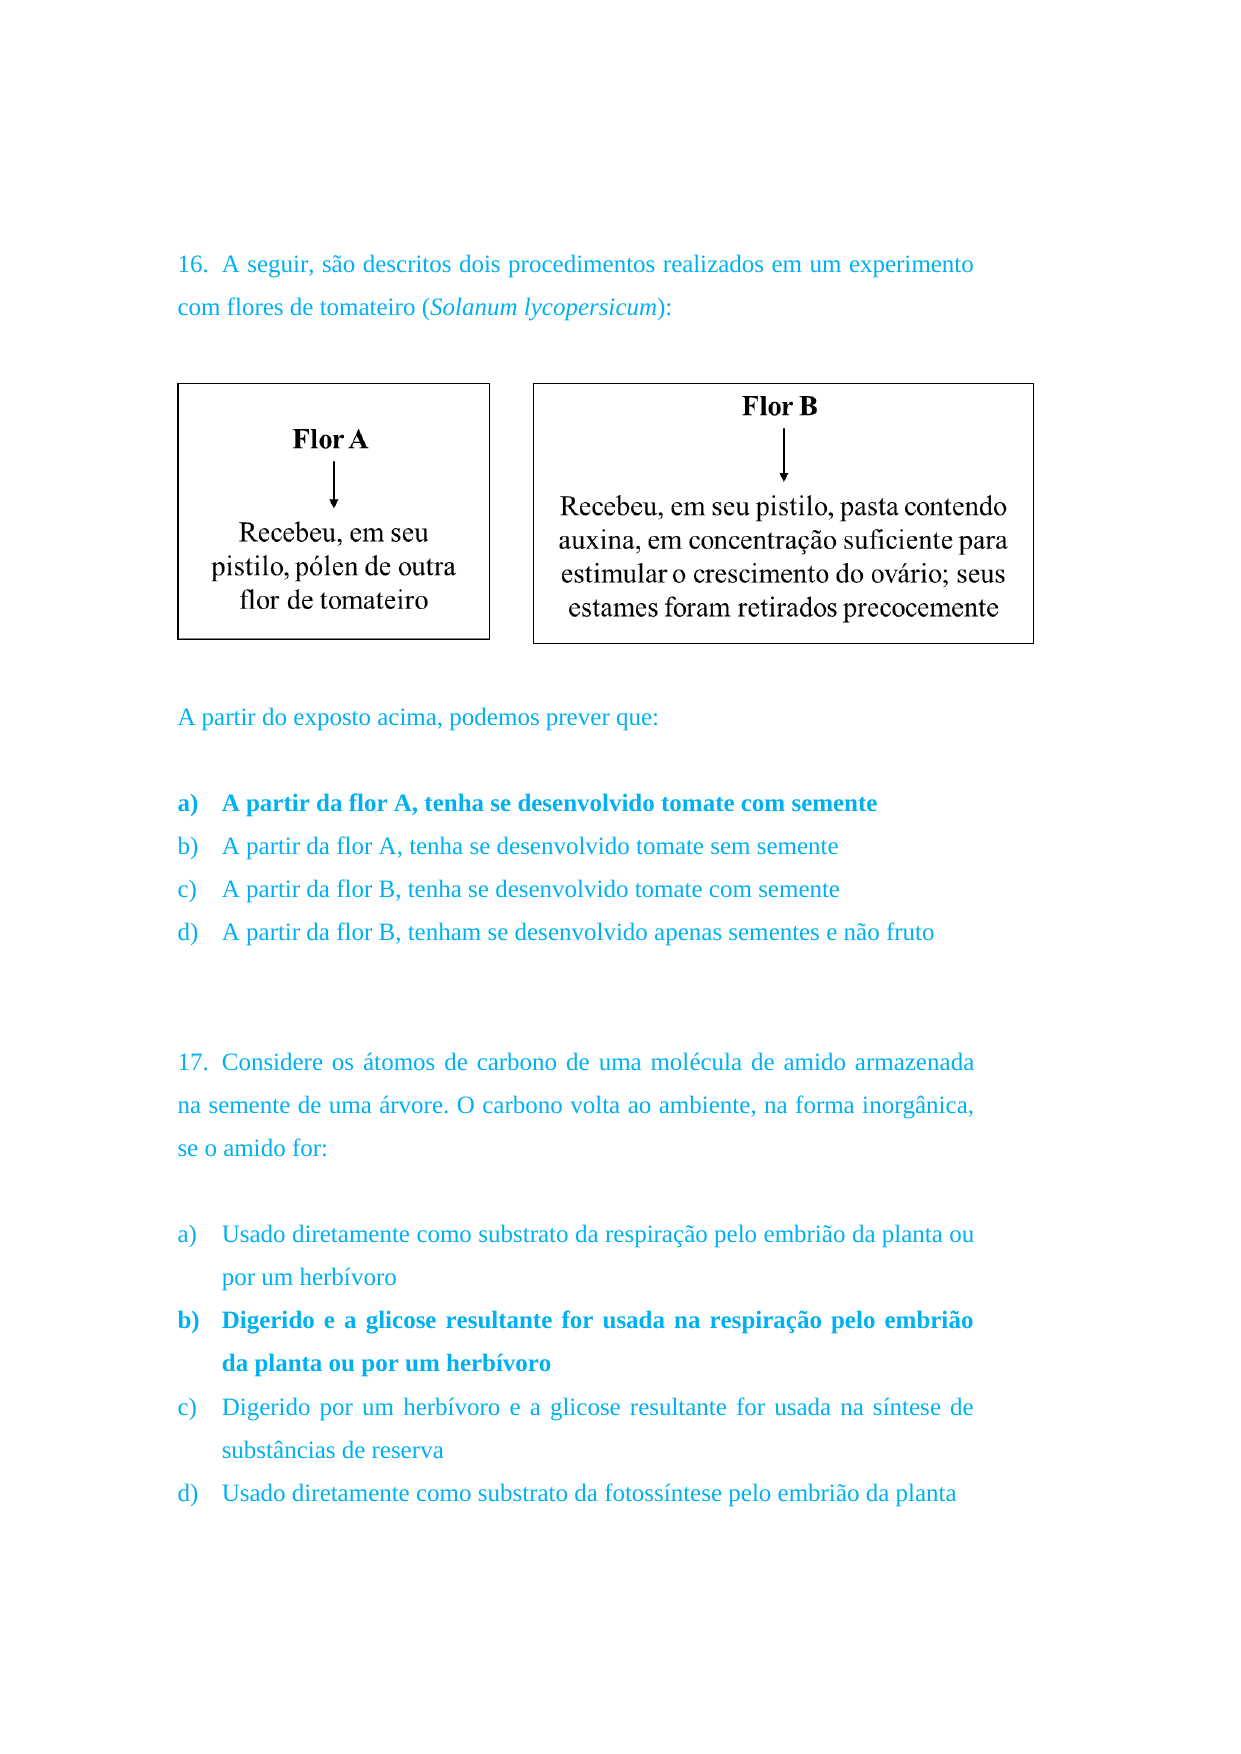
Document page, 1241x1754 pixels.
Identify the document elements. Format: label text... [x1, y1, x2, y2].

list Considere os átomos de carbono de uma molécula de amido armazenada na semente de uma árvore. O carbono volta ao ambiente, na forma inorgânica, se o amido for: [177, 1047, 974, 1162]
list A partir da flor B, tenha se desenvolvido tomate com semente [177, 874, 974, 903]
text A partir do exposto acima, podemos prever que: [177, 702, 974, 730]
list A partir da flor A, tenha se desenvolvido tomate sem semente [177, 831, 974, 860]
list A partir da flor B, tenham se desenvolvido apenas sementes e não fruto [177, 917, 974, 946]
list A seguir, são descritos dois procedimentos realizados em um experimento com flores de tomateiro (Solanum lycopersicum): [177, 249, 974, 321]
picture [177, 378, 1034, 644]
list Usado diretamente como substrato da respiração pelo embrião da planta ou por um herbívoro [177, 1219, 974, 1291]
list Usado diretamente como substrato da fotossíntese pelo embrião da planta [177, 1478, 974, 1507]
list A partir da flor A, tenha se desenvolvido tomate com semente [177, 788, 974, 817]
list Digerido e a glicose resultante for usada na respiração pelo embrião da planta ou por um herbívoro [177, 1305, 974, 1377]
list Digerido por um herbívoro e a glicose resultante for usada na síntese de substâncias de reserva [177, 1392, 974, 1463]
